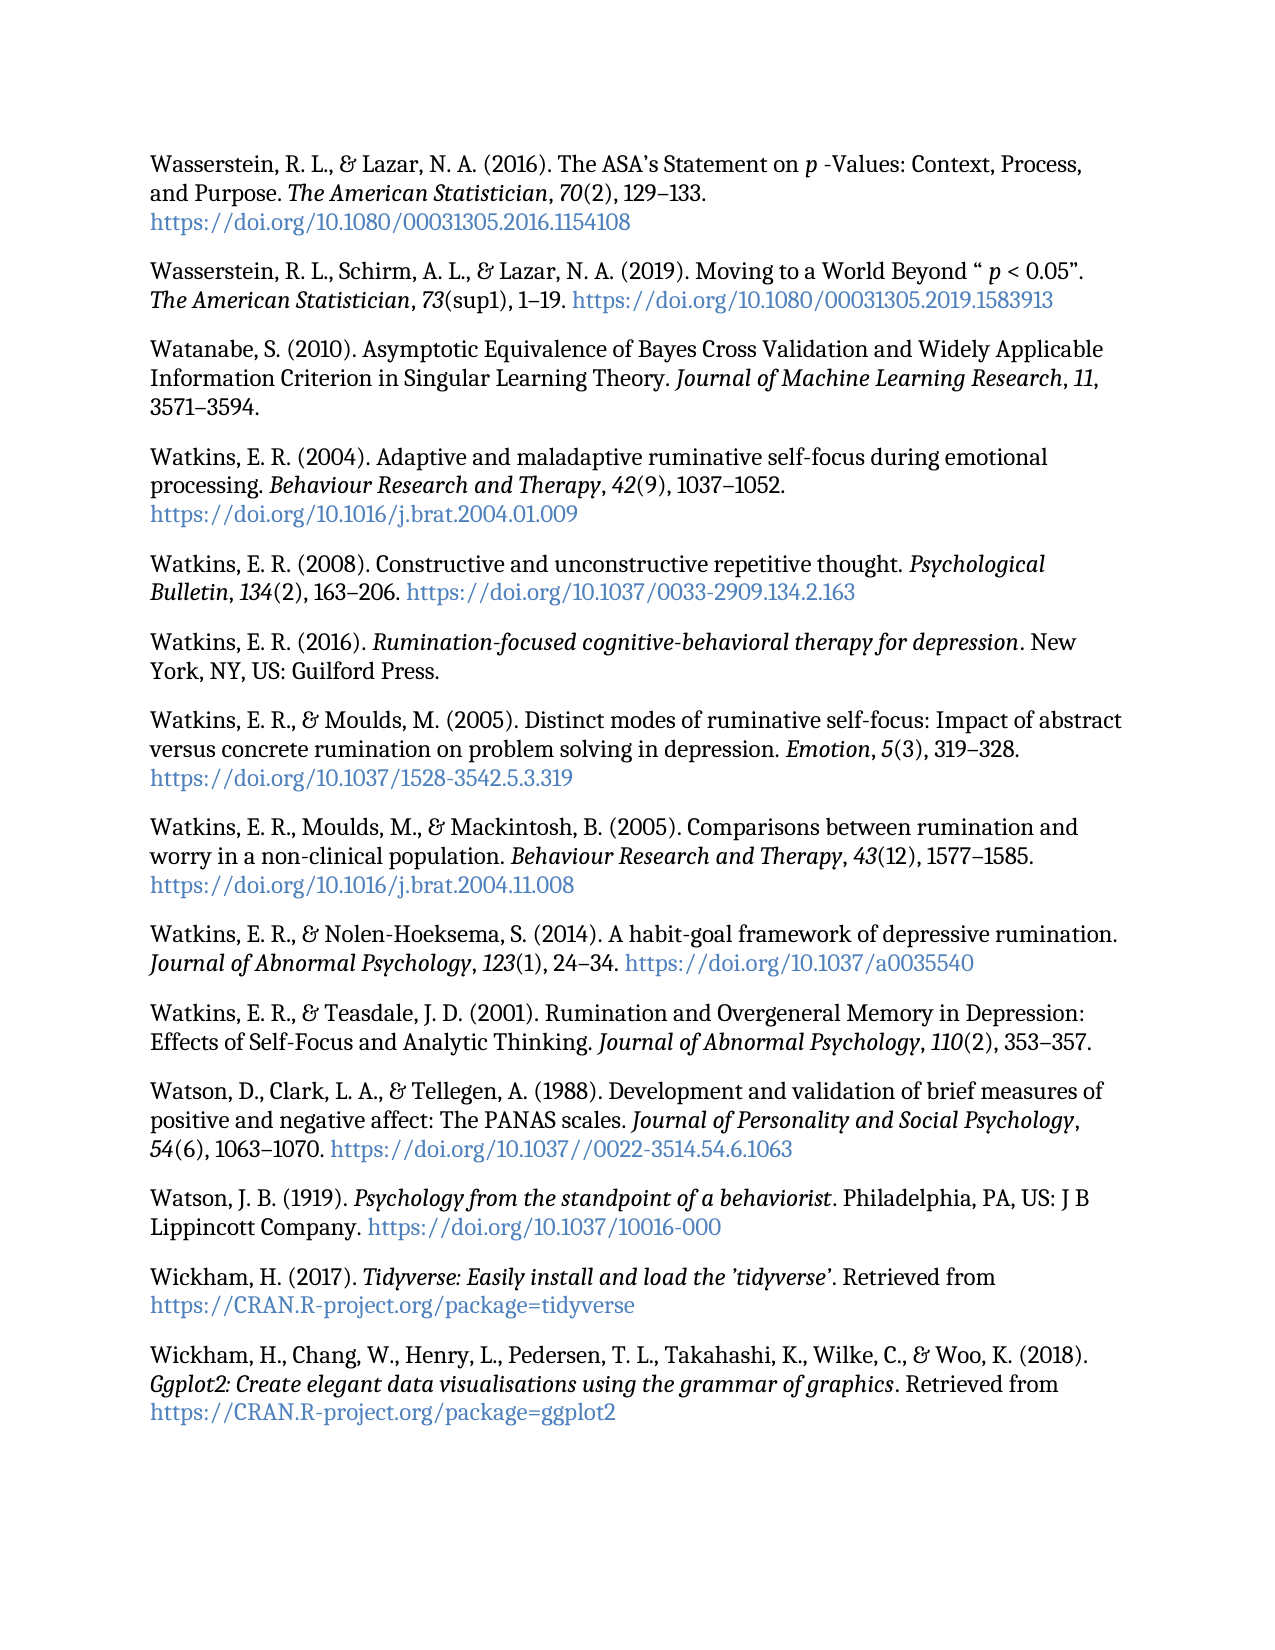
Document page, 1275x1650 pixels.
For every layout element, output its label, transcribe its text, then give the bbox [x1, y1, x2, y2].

text Wasserstein, R. L., & Lazar, N. A. (2016). The ASA’s Statement on p -Values: Context, Process, and Purpose. The American Statistician, 70(2), 129–133. https://doi.org/10.1080/00031305.2016.1154108 [150, 150, 1125, 236]
text Watson, J. B. (1919). Psychology from the standpoint of a behaviorist. Philadelphia, PA, US: J B Lippincott Company. https://doi.org/10.1037/10016-000 [150, 1184, 1125, 1242]
text Watanabe, S. (2010). Asymptotic Equivalence of Bayes Cross Validation and Widely Applicable Information Criterion in Singular Learning Theory. Journal of Machine Learning Research, 11, 3571–3594. [150, 335, 1125, 422]
text Watkins, E. R., & Teasdale, J. D. (2001). Rumination and Overgeneral Memory in Depression: Effects of Self-Focus and Analytic Thinking. Journal of Abnormal Psychology, 110(2), 353–357. [150, 999, 1125, 1056]
text Wickham, H., Chang, W., Henry, L., Pedersen, T. L., Takahashi, K., Wilke, C., & Woo, K. (2018). Ggplot2: Create elegant data visualisations using the grammar of graphics. Retrieved from https://CRAN.R-project.org/package=ggplot2 [150, 1341, 1125, 1427]
text Watkins, E. R. (2016). Rumination-focused cognitive-behavioral therapy for depression. New York, NY, US: Guilford Press. [150, 628, 1125, 685]
text Wasserstein, R. L., Schirm, A. L., & Lazar, N. A. (2019). Moving to a World Beyond “ p < 0.05”. The American Statistician, 73(sup1), 1–19. https://doi.org/10.1080/00031305.2019.1583913 [150, 257, 1125, 314]
text Watkins, E. R., & Nolen-Hoeksema, S. (2014). A habit-goal framework of depressive rumination. Journal of Abnormal Psychology, 123(1), 24–34. https://doi.org/10.1037/a0035540 [150, 920, 1125, 978]
text Watkins, E. R., Moulds, M., & Mackintosh, B. (2005). Comparisons between rumination and worry in a non-clinical population. Behaviour Research and Therapy, 43(12), 1577–1585. https://doi.org/10.1016/j.brat.2004.11.008 [150, 813, 1125, 899]
text Watson, D., Clark, L. A., & Tellegen, A. (1988). Development and validation of brief measures of positive and negative affect: The PANAS scales. Journal of Personality and Social Psychology, 54(6), 1063–1070. https://doi.org/10.1037//0022-3514.54.6.1063 [150, 1077, 1125, 1163]
text Watkins, E. R. (2008). Constructive and unconstructive repetitive thought. Psychological Bulletin, 134(2), 163–206. https://doi.org/10.1037/0033-2909.134.2.163 [150, 549, 1125, 607]
text Wickham, H. (2017). Tidyverse: Easily install and load the ’tidyverse’. Retrieved from https://CRAN.R-project.org/package=tidyverse [150, 1262, 1125, 1320]
text Watkins, E. R., & Moulds, M. (2005). Distinct modes of ruminative self-focus: Impact of abstract versus concrete rumination on problem solving in depression. Emotion, 5(3), 319–328. https://doi.org/10.1037/1528-3542.5.3.319 [150, 706, 1125, 792]
text Watkins, E. R. (2004). Adaptive and maladaptive ruminative self-focus during emotional processing. Behaviour Research and Therapy, 42(9), 1037–1052. https://doi.org/10.1016/j.brat.2004.01.009 [150, 442, 1125, 529]
